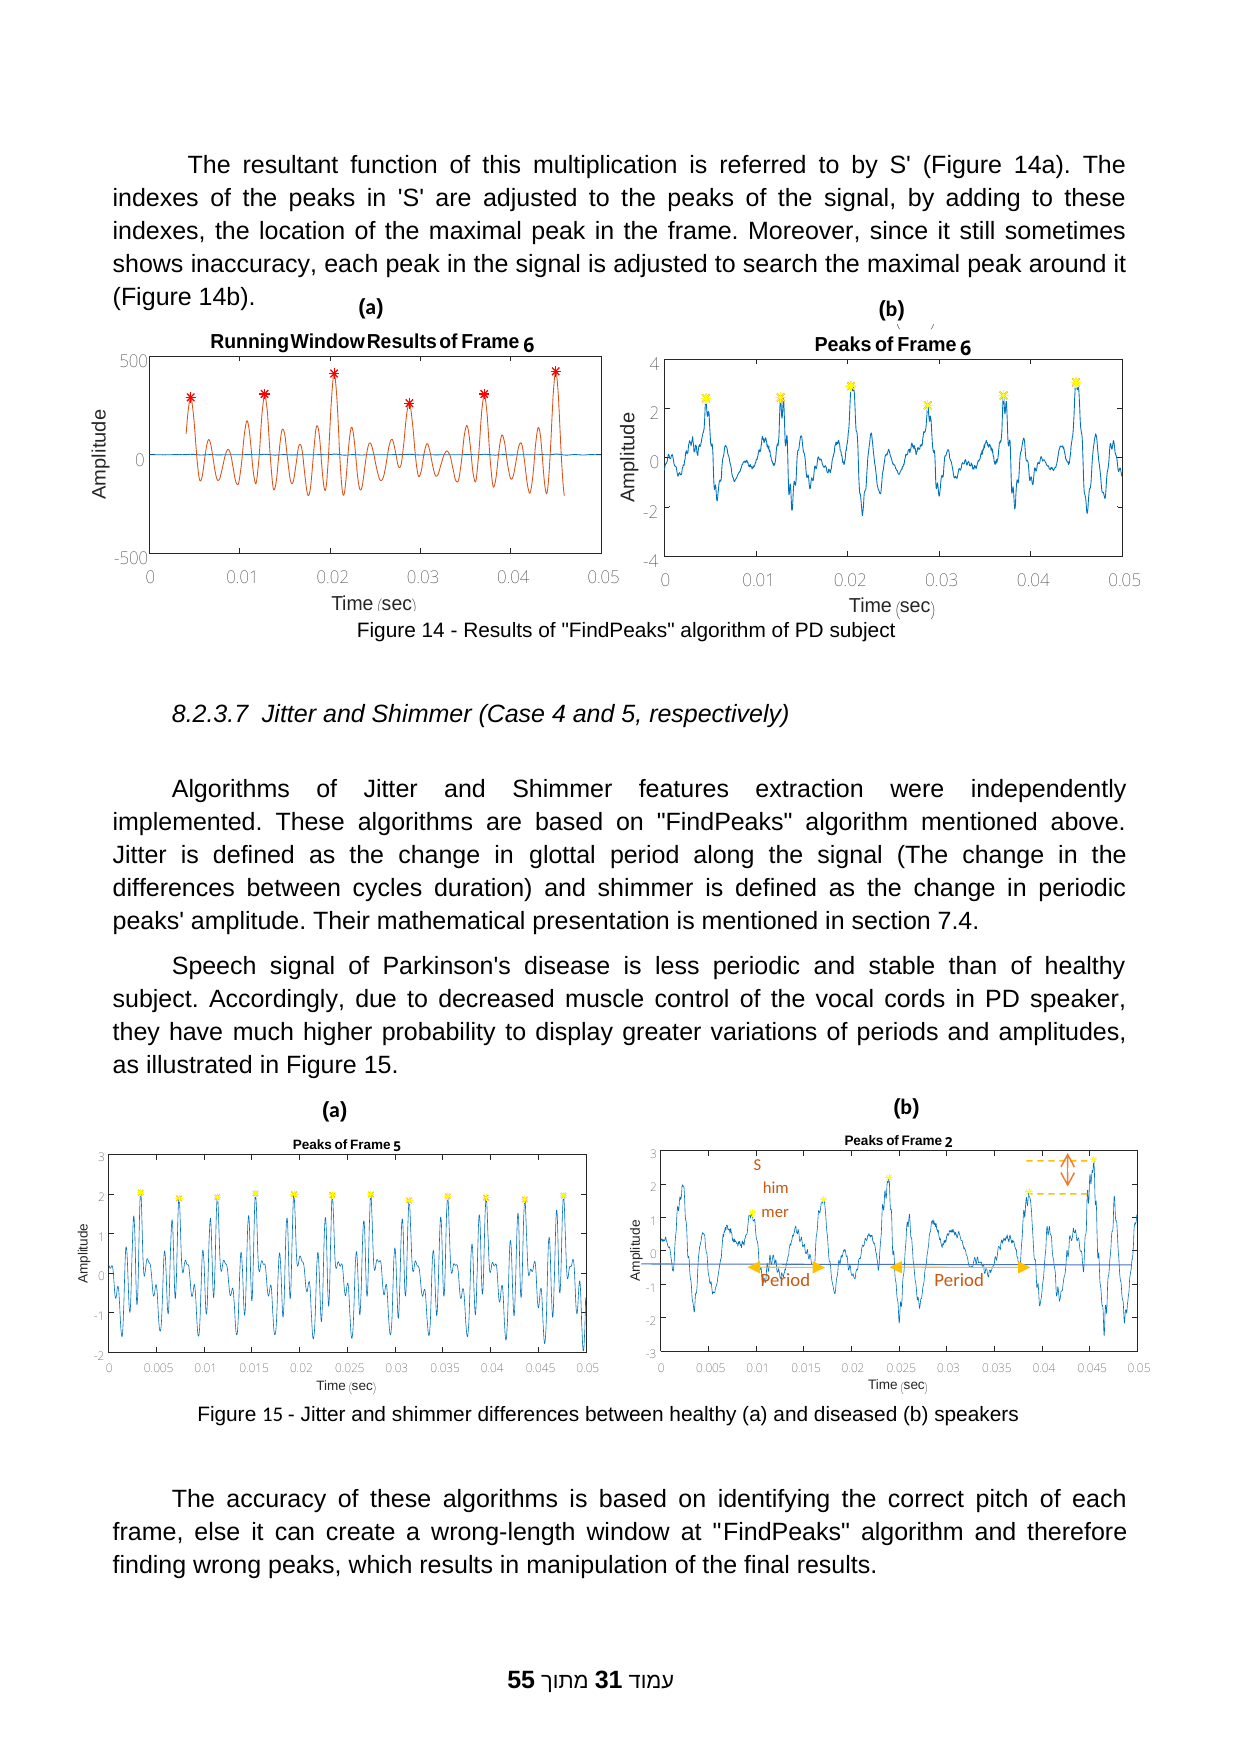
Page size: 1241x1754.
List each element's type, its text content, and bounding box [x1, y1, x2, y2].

text 8.2.3.7 Jitter and Shimmer (Case 4 and 5, respectively) [112, 699, 1128, 728]
text The resultant function of this multiplication is referred to by S' (Figure 14a). The indexes of the peaks in 'S' are adjusted to the peaks of the signal, by adding to these indexes, the location of the maximal peak in the frame. Moreover, since it still sometimes shows inaccuracy, each peak in the signal is adjusted to search the maximal peak around it (Figure 14b). [112, 150, 1128, 311]
text The accuracy of these algorithms is based on identifying the correct pitch of each frame, else it can create a wrong-length window at "FindPeaks" algorithm and therefore finding wrong peaks, which results in manipulation of the final results. [112, 1484, 1128, 1579]
list Speech signal of Parkinson's disease is less periodic and stable than of healthy subject. Accordingly, due to decreased muscle control of the vocal cords in PD speaker, they have much higher probability to display greater variations of periods and amplitudes, as illustrated in Figure 15. [112, 951, 1128, 1079]
text Algorithms of Jitter and Shimmer features extraction were independently implemented. These algorithms are based on "FindPeaks" algorithm mentioned above. Jitter is defined as the change in glottal period along the signal (The change in the differences between cycles duration) and shimmer is defined as the change in periodic peaks' amplitude. Their mathematical presentation is mentioned in section 7.4. [112, 773, 1128, 934]
